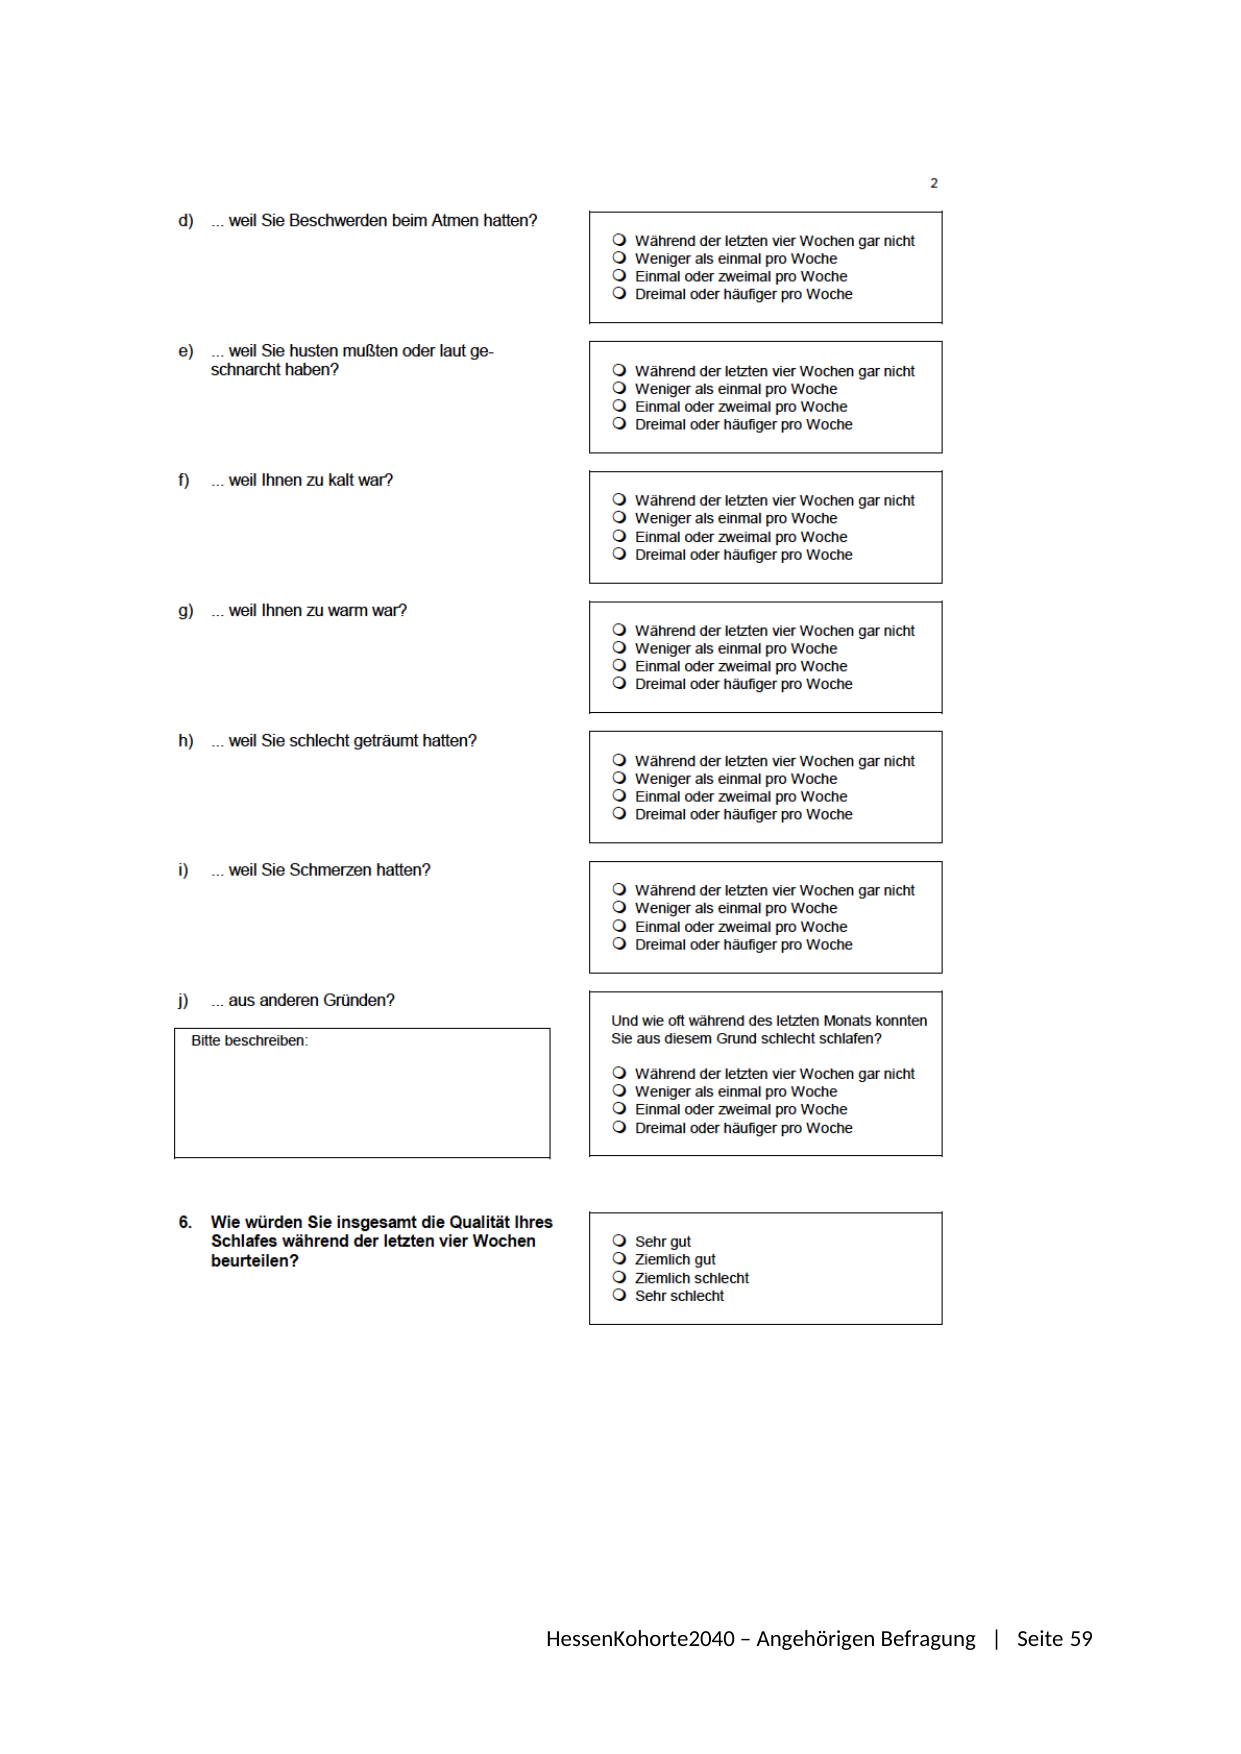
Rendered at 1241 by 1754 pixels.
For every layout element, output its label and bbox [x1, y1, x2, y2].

picture [147, 147, 975, 1350]
